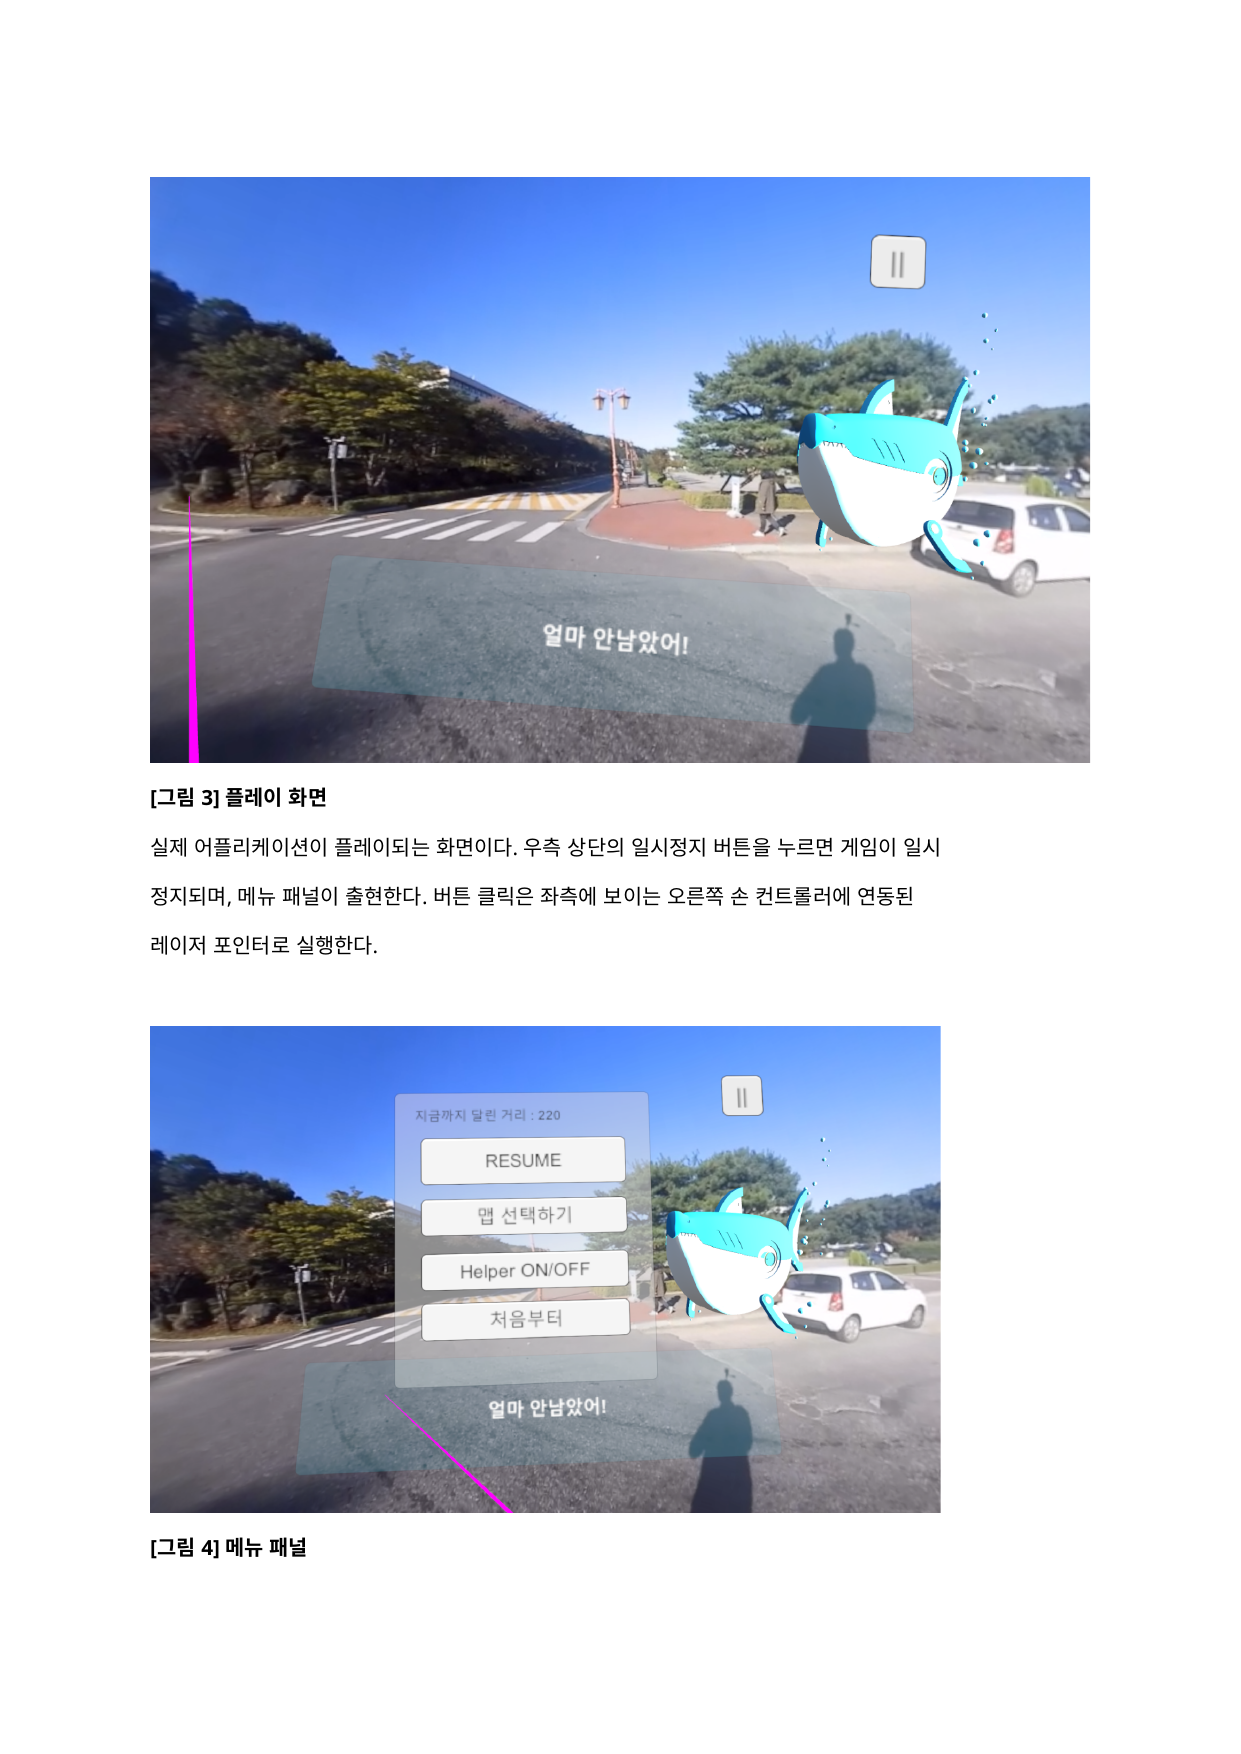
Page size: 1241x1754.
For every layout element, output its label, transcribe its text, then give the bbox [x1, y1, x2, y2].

text 정지되며, 메뉴 패널이 출현한다. 버튼 클릭은 좌측에 보이는 오른쪽 손 컨트롤러에 연동된 [150, 880, 1090, 910]
text 레이저 포인터로 실행한다. [150, 929, 1090, 960]
picture [150, 1026, 941, 1513]
text [그림 4] 메뉴 패널 [150, 1531, 1090, 1561]
text 실제 어플리케이션이 플레이되는 화면이다. 우측 상단의 일시정지 버튼을 누르면 게임이 일시 [150, 831, 1090, 861]
text [그림 3] 플레이 화면 [150, 781, 1090, 812]
picture [150, 177, 1091, 763]
